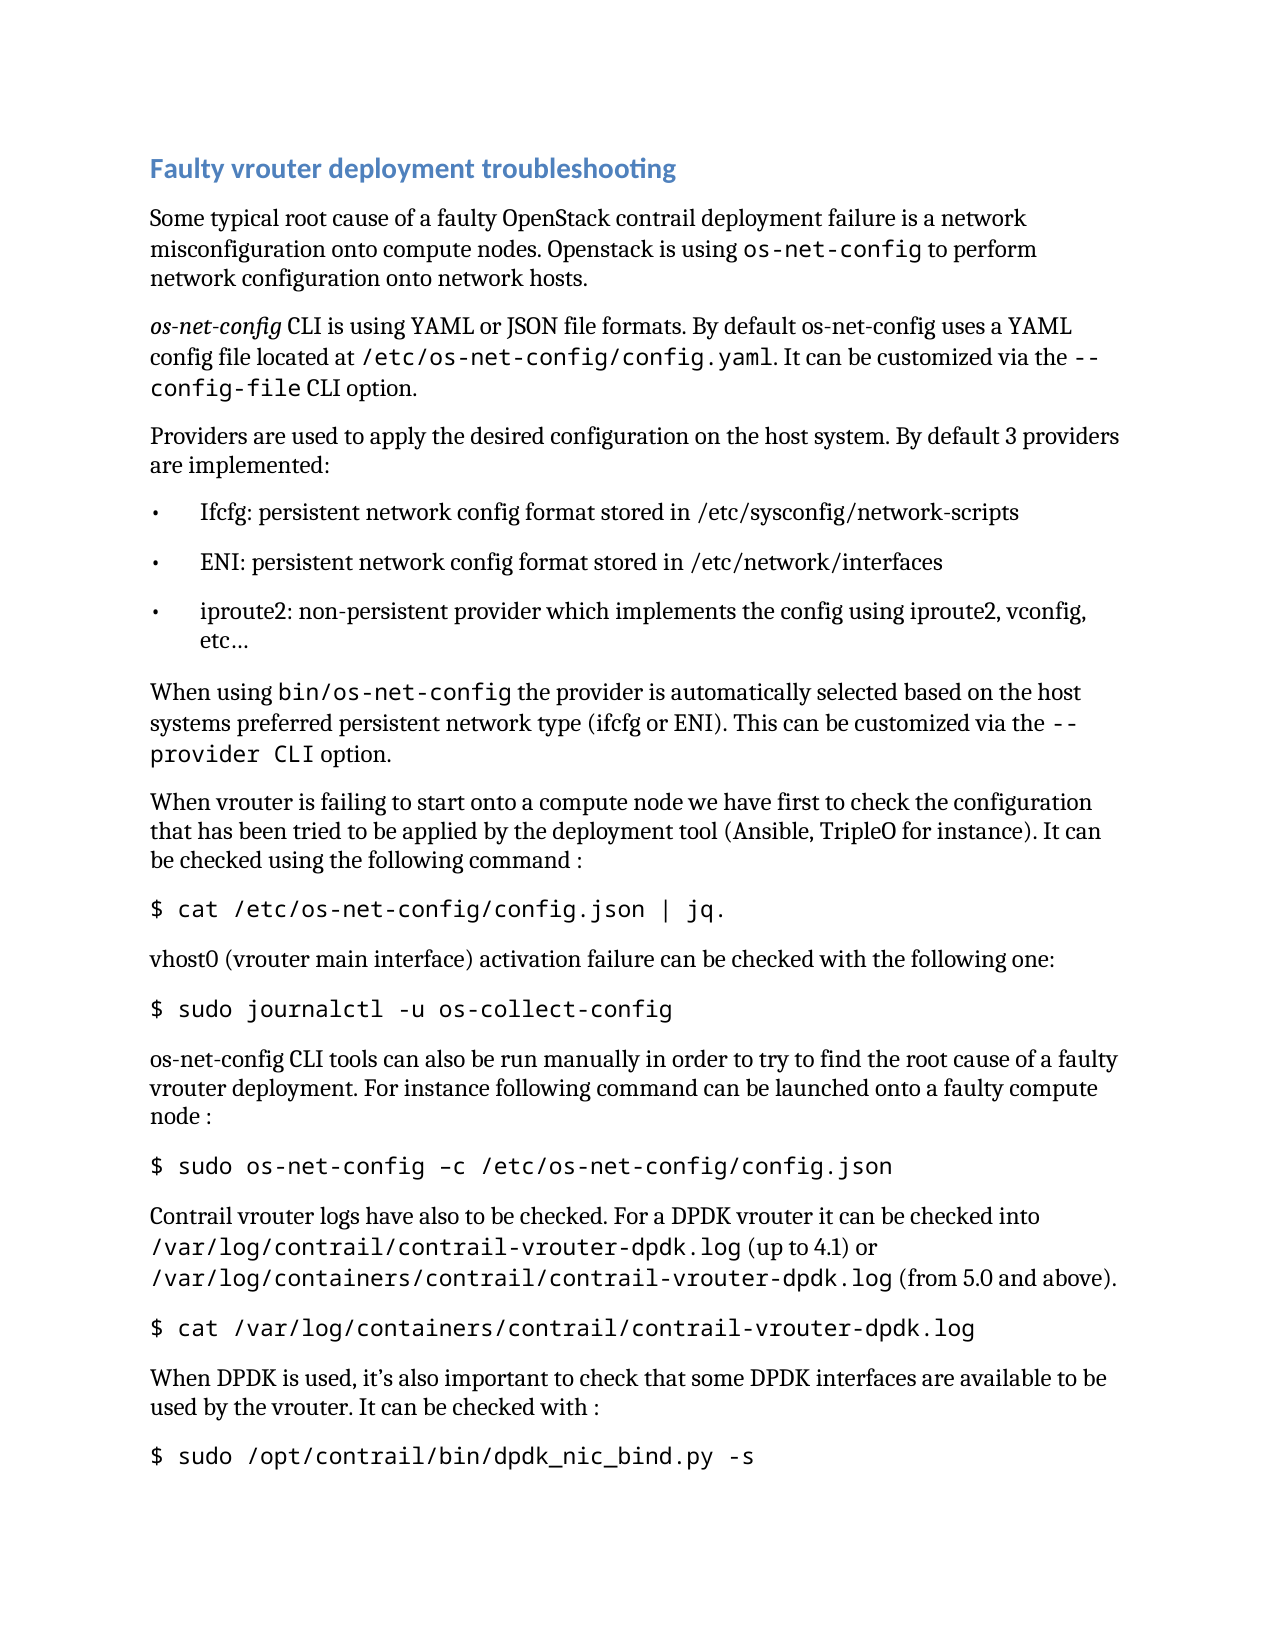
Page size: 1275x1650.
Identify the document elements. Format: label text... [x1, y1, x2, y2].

list ENI: persistent network config format stored in /etc/network/interfaces [150, 548, 1125, 576]
subtitle Faulty vrouter deployment troubleshooting [150, 150, 1125, 186]
text $ sudo /opt/contrail/bin/dpdk_nic_bind.py -s [150, 1440, 1125, 1471]
text Some typical root cause of a faulty OpenStack contrail deployment failure is a network misconfiguration onto compute nodes. Openstack is using os-net-config to perform network configuration onto network hosts. [150, 204, 1125, 293]
text vhost0 (vrouter main interface) activation failure can be checked with the following one: [150, 945, 1125, 974]
text $ sudo os-net-config –c /etc/os-net-config/config.json [150, 1150, 1125, 1181]
text When DPDK is used, it’s also important to check that some DPDK interfaces are available to be used by the vrouter. It can be checked with : [150, 1364, 1125, 1421]
list Ifcfg: persistent network config format stored in /etc/sysconfig/network-scripts [150, 498, 1125, 527]
text $ sudo journalctl -u os-collect-config [150, 993, 1125, 1024]
text $ cat /etc/os-net-config/config.json | jq. [150, 893, 1125, 924]
text $ cat /var/log/containers/contrail/contrail-vrouter-dpdk.log [150, 1312, 1125, 1343]
text When using bin/os-net-config the provider is automatically selected based on the host systems preferred persistent network type (ifcfg or ENI). This can be customized via the --provider CLI option. [150, 676, 1125, 769]
text When vrouter is failing to start onto a compute node we have first to check the configuration that has been tried to be applied by the deployment tool (Ansible, TripleO for instance). It can be checked using the following command : [150, 788, 1125, 874]
text os-net-config CLI is using YAML or JSON file formats. By default os-net-config uses a YAML config file located at /etc/os-net-config/config.yaml. It can be customized via the --config-file CLI option. [150, 312, 1125, 403]
text Contrail vrouter logs have also to be checked. For a DPDK vrouter it can be checked into /var/log/contrail/contrail-vrouter-dpdk.log (up to 4.1) or /var/log/containers/contrail/contrail-vrouter-dpdk.log (from 5.0 and above). [150, 1202, 1125, 1293]
text os-net-config CLI tools can also be run manually in order to try to find the root cause of a faulty vrouter deployment. For instance following command can be launched onto a faulty compute node : [150, 1045, 1125, 1131]
list iproute2: non-persistent provider which implements the config using iproute2, vconfig, etc…​ [150, 597, 1125, 655]
text Providers are used to apply the desired configuration on the host system. By default 3 providers are implemented: [150, 422, 1125, 479]
